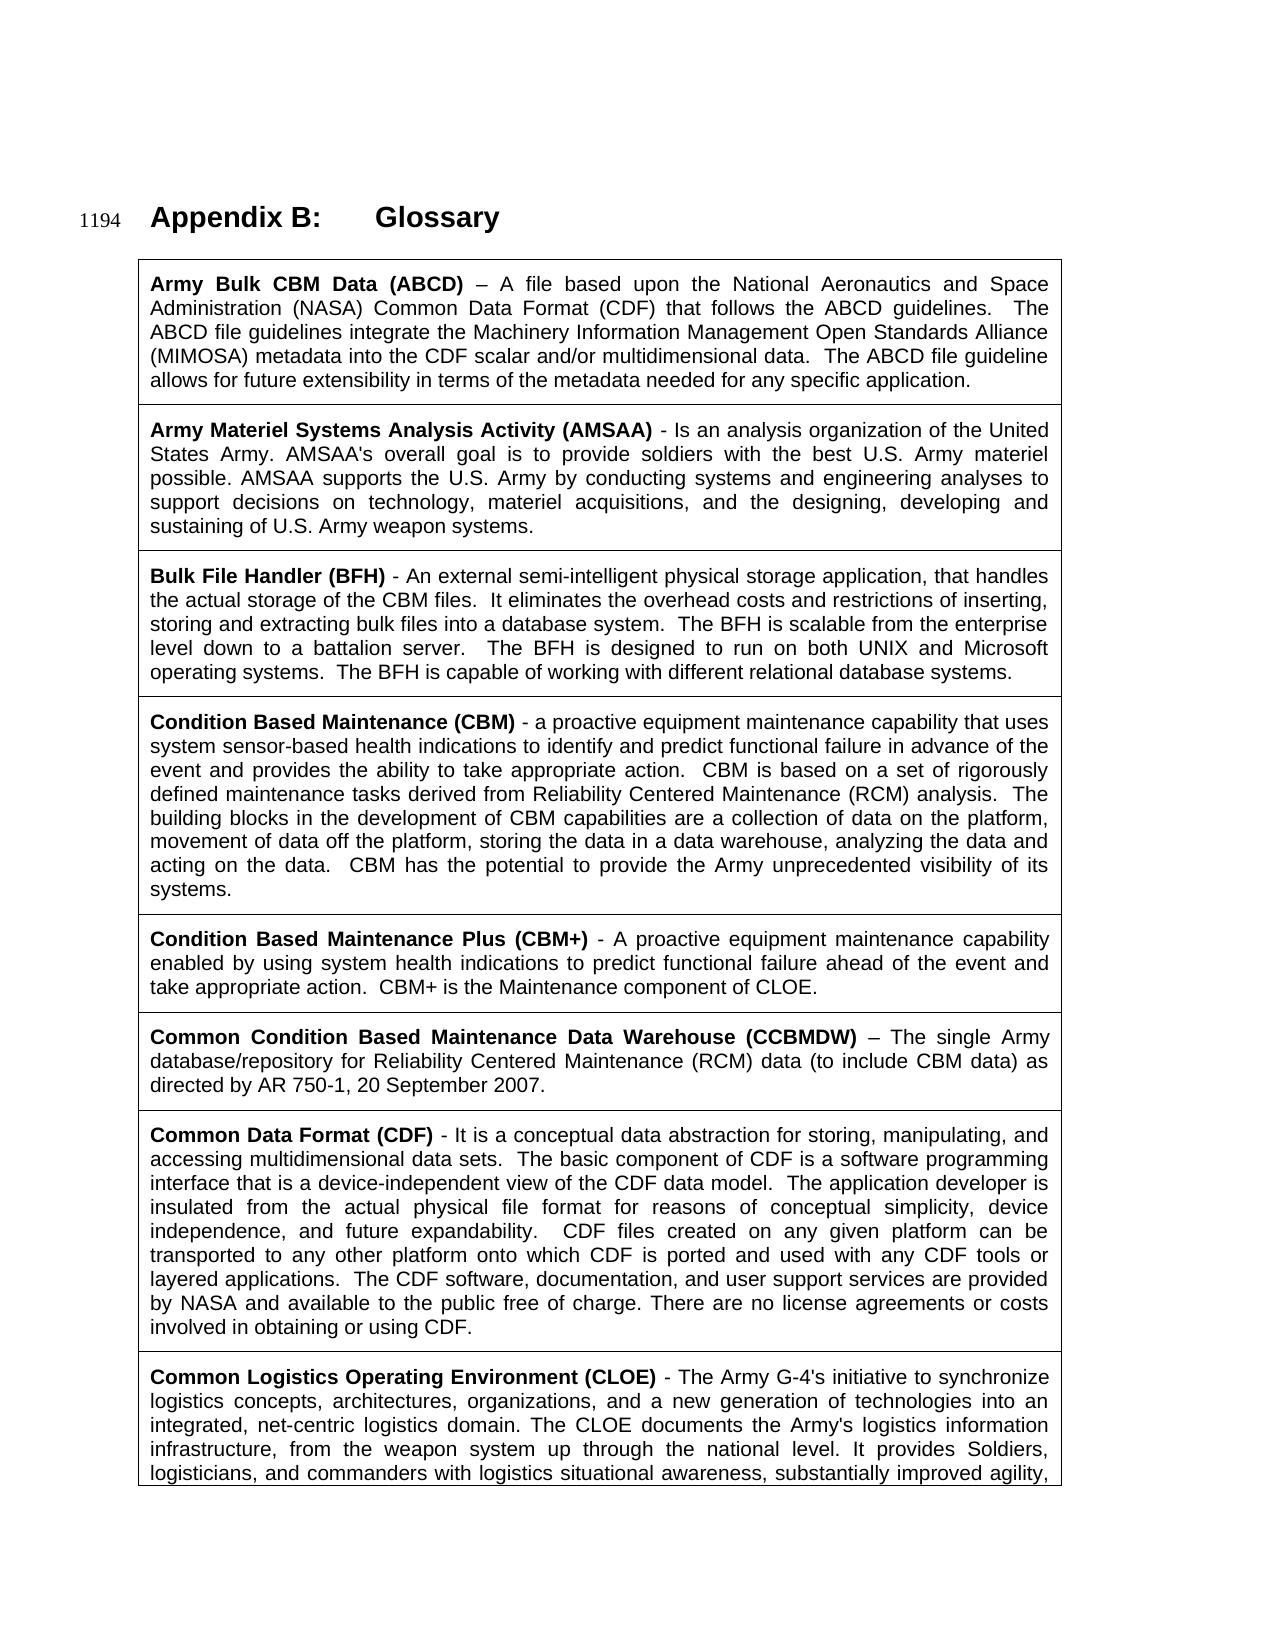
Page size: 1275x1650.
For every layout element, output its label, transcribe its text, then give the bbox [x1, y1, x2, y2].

table_header Army Bulk CBM Data (ABCD) – A file based upon the National Aeronautics and Space Administration (NASA) Common Data Format (CDF) that follows the ABCD guidelines. The ABCD file guidelines integrate the Machinery Information Management Open Standards Alliance (MIMOSA) metadata into the CDF scalar and/or multidimensional data. The ABCD file guideline allows for future extensibility in terms of the metadata needed for any specific application. [139, 260, 1061, 404]
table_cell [139, 1352, 1061, 1484]
table_cell Common Condition Based Maintenance Data Warehouse (CCBMDW) – The single Army database/repository for Reliability Centered Maintenance (RCM) data (to include CBM data) as directed by AR 750-1, 20 September 2007. [139, 1013, 1061, 1109]
table_cell Bulk File Handler (BFH) - An external semi-intelligent physical storage application, that handles the actual storage of the CBM files. It eliminates the overhead costs and restrictions of inserting, storing and extracting bulk files into a database system. The BFH is scalable from the enterprise level down to a battalion server. The BFH is designed to run on both UNIX and Microsoft operating systems. The BFH is capable of working with different relational database systems. [139, 551, 1061, 696]
text Appendix B: Glossary [150, 200, 1125, 233]
table_cell Condition Based Maintenance (CBM) - a proactive equipment maintenance capability that uses system sensor-based health indications to identify and predict functional failure in advance of the event and provides the ability to take appropriate action. CBM is based on a set of rigorously defined maintenance tasks derived from Reliability Centered Maintenance (RCM) analysis. The building blocks in the development of CBM capabilities are a collection of data on the platform, movement of data off the platform, storing the data in a data warehouse, analyzing the data and acting on the data. CBM has the potential to provide the Army unprecedented visibility of its systems. [139, 697, 1061, 914]
table_cell Condition Based Maintenance Plus (CBM+) - A proactive equipment maintenance capability enabled by using system health indications to predict functional failure ahead of the event and take appropriate action. CBM+ is the Maintenance component of CLOE. [139, 915, 1061, 1012]
table_cell Common Data Format (CDF) - It is a conceptual data abstraction for storing, manipulating, and accessing multidimensional data sets. The basic component of CDF is a software programming interface that is a device-independent view of the CDF data model. The application developer is insulated from the actual physical file format for reasons of conceptual simplicity, device independence, and future expandability. CDF files created on any given platform can be transported to any other platform onto which CDF is ported and used with any CDF tools or layered applications. The CDF software, documentation, and user support services are provided by NASA and available to the public free of charge. There are no license agreements or costs involved in obtaining or using CDF. [139, 1111, 1061, 1351]
table_cell Army Materiel Systems Analysis Activity (AMSAA) - Is an analysis organization of the United States Army. AMSAA's overall goal is to provide soldiers with the best U.S. Army materiel possible. AMSAA supports the U.S. Army by conducting systems and engineering analyses to support decisions on technology, materiel acquisitions, and the designing, developing and sustaining of U.S. Army weapon systems. [139, 405, 1061, 550]
